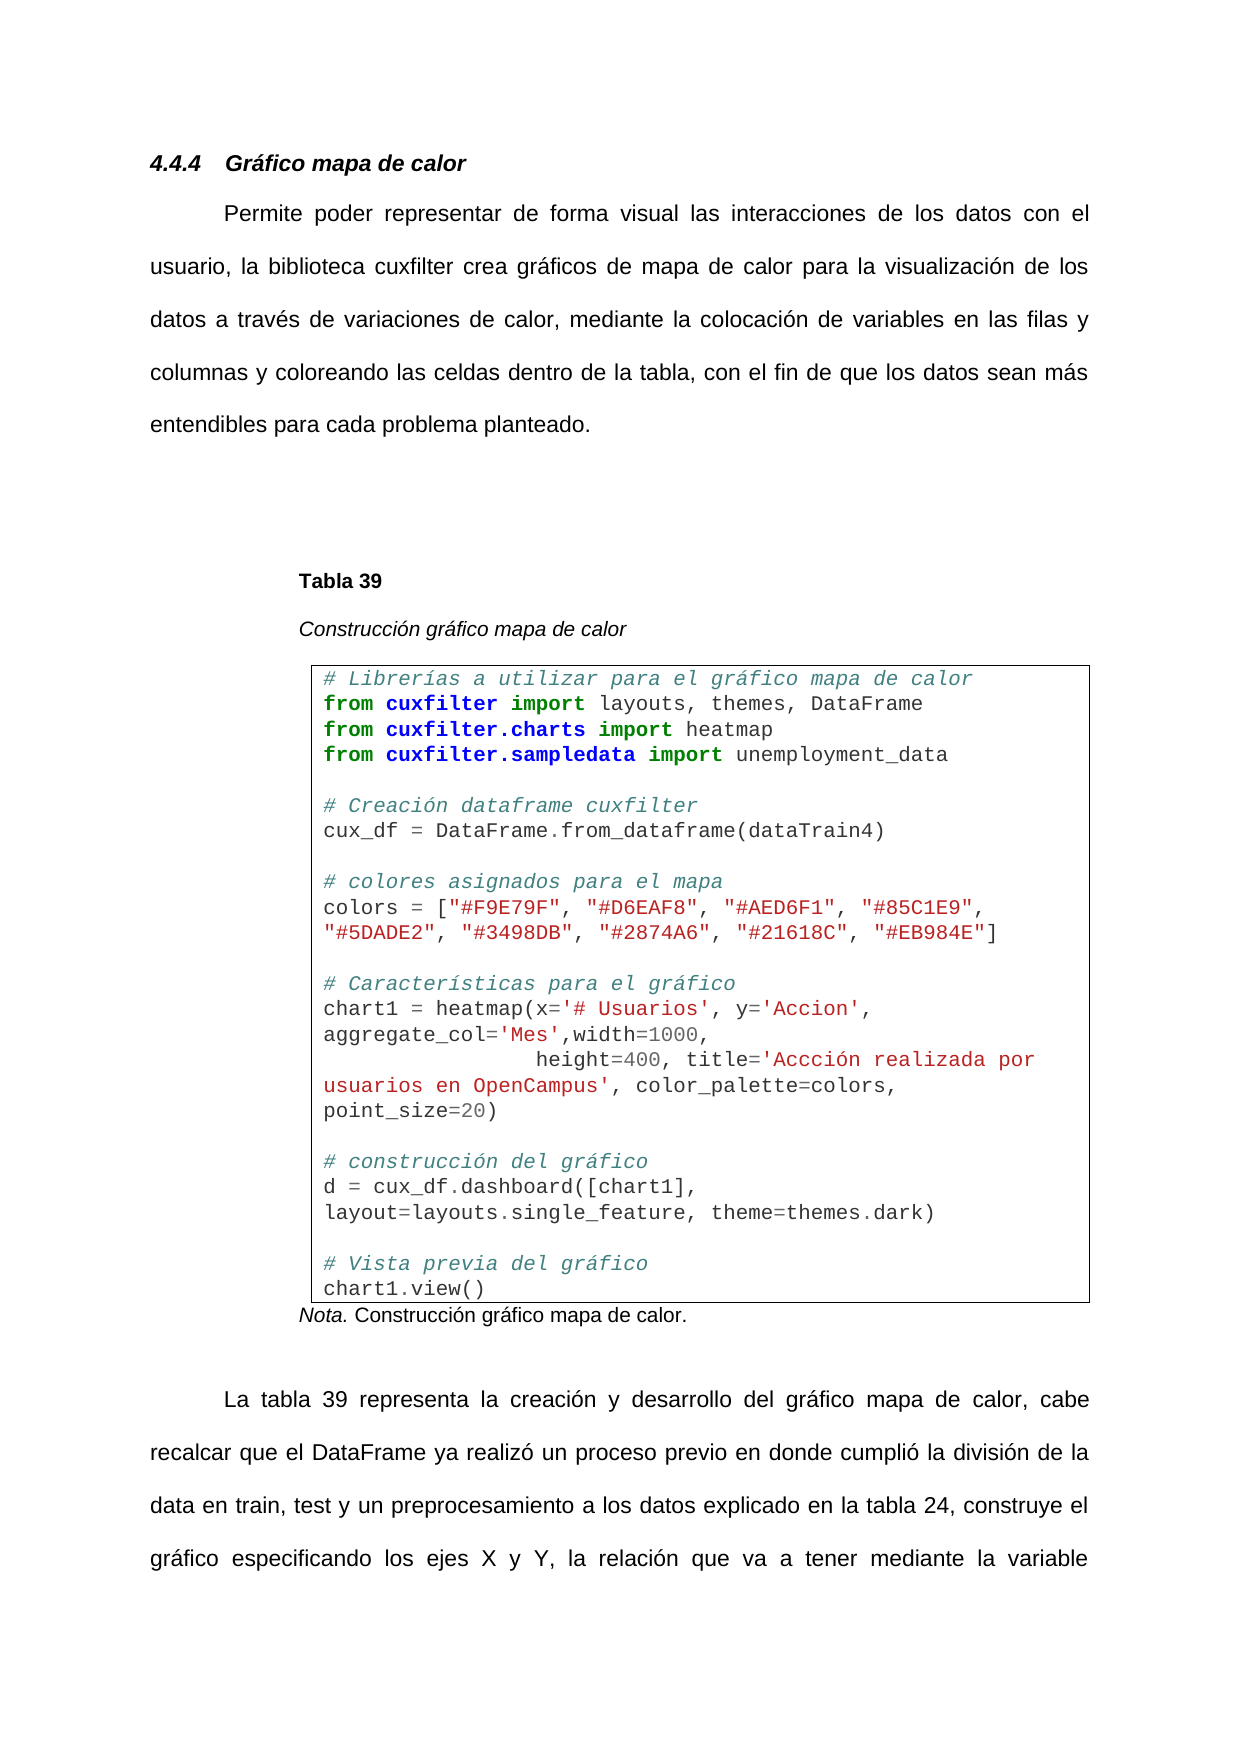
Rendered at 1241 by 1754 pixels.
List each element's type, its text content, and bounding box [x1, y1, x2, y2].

list Tabla 39 [299, 569, 925, 593]
subtitle Gráfico mapa de calor [150, 150, 1090, 176]
list Nota. Construcción gráfico mapa de calor. [299, 1303, 925, 1327]
text Construcción gráfico mapa de calor [299, 617, 1090, 641]
table_header # Librerías a utilizar para el gráfico mapa de calor from cuxfilter import layouts, themes, DataFrame from cuxfilter.charts import heatmap from cuxfilter.sampledata import unemployment_data # Creación dataframe cuxfilter cux_df = DataFrame.from_dataframe(dataTrain4) # colores asignados para el mapa colors = ["#F9E79F", "#D6EAF8", "#AED6F1", "#85C1E9", "#5DADE2", "#3498DB", "#2874A6", "#21618C", "#EB984E"] # Características para el gráfico chart1 = heatmap(x='# Usuarios', y='Accion', aggregate_col='Mes',width=1000, height=400, title='Accción realizada por usuarios en OpenCampus', color_palette=colors, point_size=20) # construcción del gráfico d = cux_df.dashboard([chart1], layout=layouts.single_feature, theme=themes.dark) # Vista previa del gráfico chart1.view() [312, 666, 1089, 1302]
text Permite poder representar de forma visual las interacciones de los datos con el usuario, la biblioteca cuxfilter crea gráficos de mapa de calor para la visualización de los datos a través de variaciones de calor, mediante la colocación de variables en las filas y columnas y coloreando las celdas dentro de la tabla, con el fin de que los datos sean más entendibles para cada problema planteado. [150, 200, 1090, 437]
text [150, 1386, 1090, 1571]
